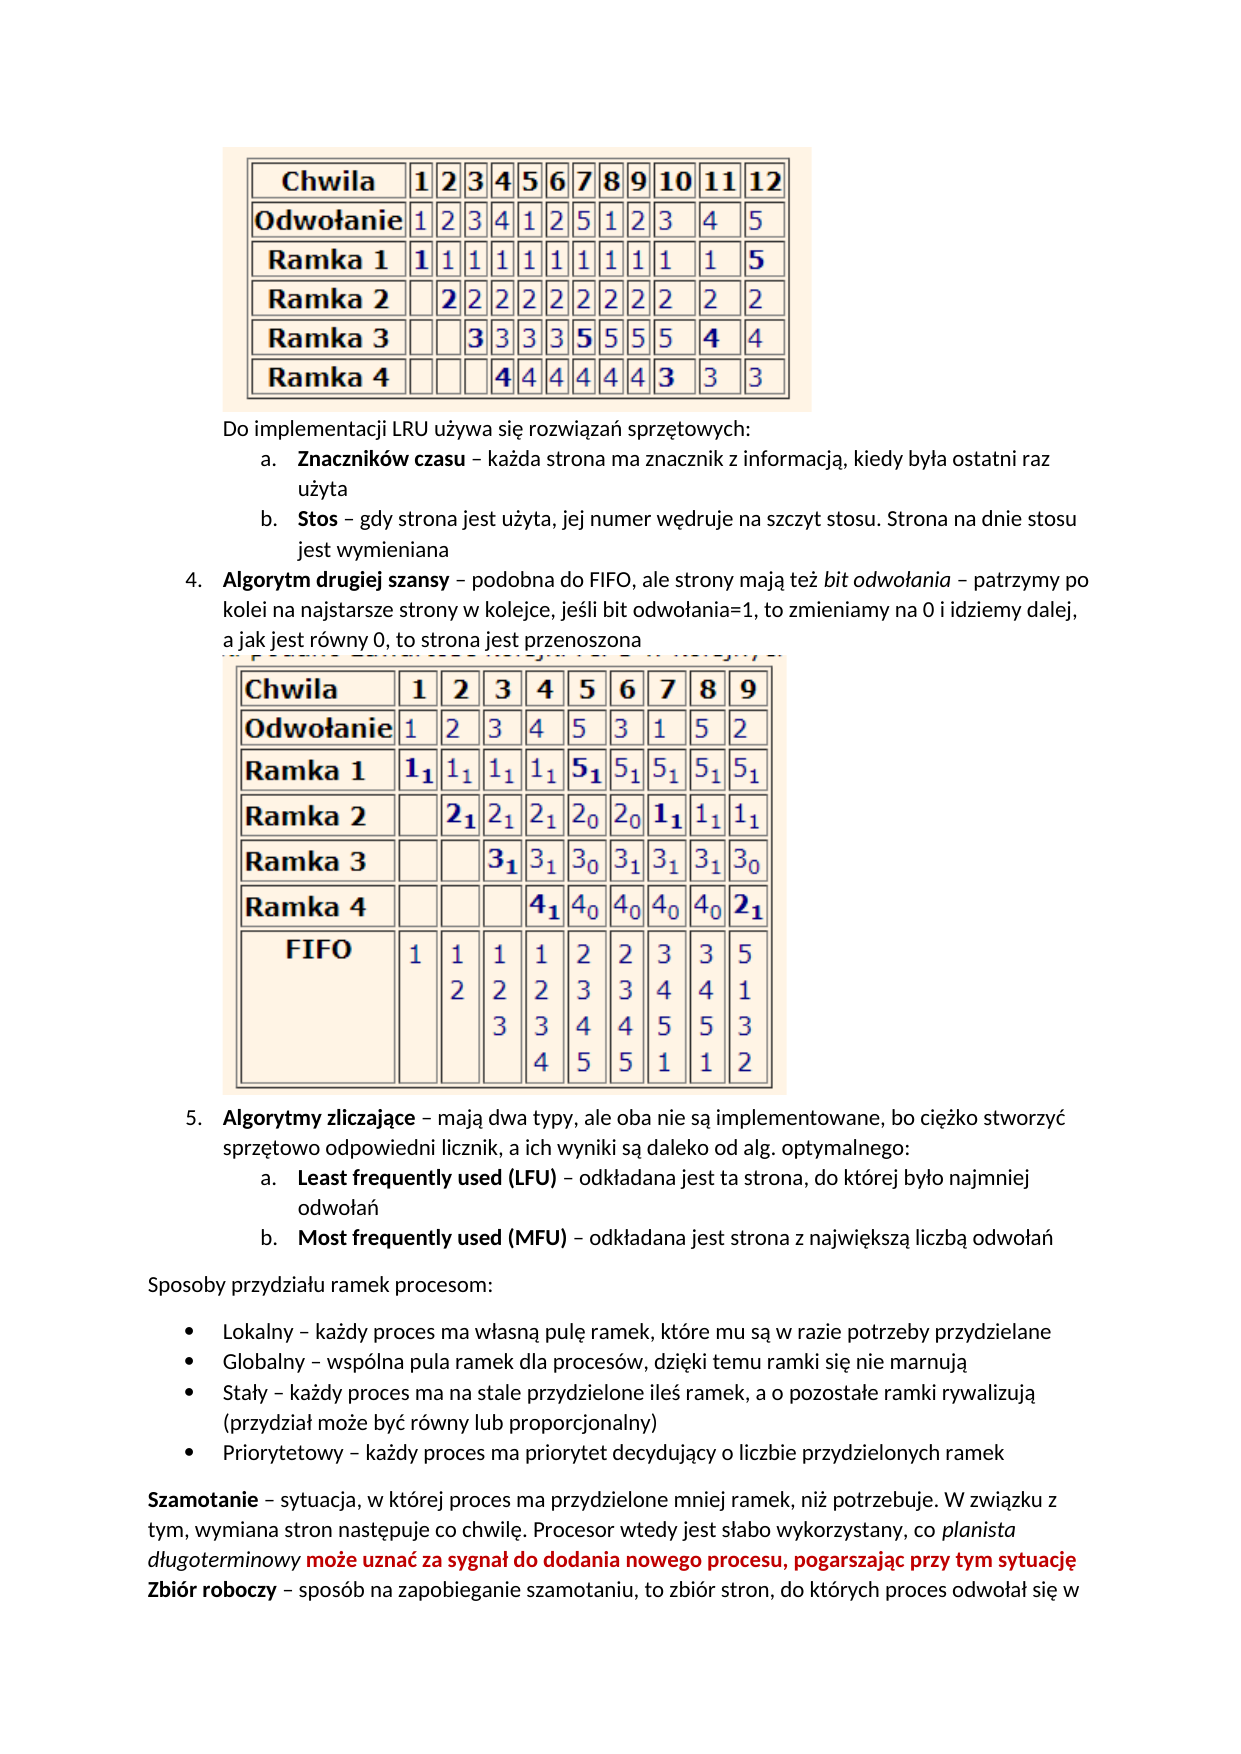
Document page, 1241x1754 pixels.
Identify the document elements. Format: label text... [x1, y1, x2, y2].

list Stos – gdy strona jest użyta, jej numer wędruje na szczyt stosu. Strona na dnie stosu jest wymieniana [260, 504, 1093, 563]
list Priorytetowy – każdy proces ma priorytet decydujący o liczbie przydzielonych ramek [185, 1438, 1093, 1466]
list Stały – każdy proces ma na stale przydzielone ileś ramek, a o pozostałe ramki rywalizują (przydział może być równy lub proporcjonalny) [185, 1378, 1093, 1436]
list Least frequently used (LFU) – odkładana jest ta strona, do której było najmniej odwołań [260, 1163, 1093, 1221]
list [185, 148, 1093, 442]
picture [222, 655, 787, 1095]
list Algorytmy zliczające – mają dwa typy, ale oba nie są implementowane, bo ciężko stworzyć sprzętowo odpowiedni licznik, a ich wyniki są daleko od alg. optymalnego: [185, 1103, 1093, 1161]
text Sposoby przydziału ramek procesom: [148, 1270, 1093, 1298]
picture [222, 147, 812, 412]
list Znaczników czasu – każda strona ma znacznik z informacją, kiedy była ostatni raz użyta [260, 444, 1093, 502]
list Globalny – wspólna pula ramek dla procesów, dzięki temu ramki się nie marnują [185, 1347, 1093, 1375]
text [148, 1485, 1093, 1603]
list Most frequently used (MFU) – odkładana jest strona z największą liczbą odwołań [260, 1223, 1093, 1251]
list Lokalny – każdy proces ma własną pulę ramek, które mu są w razie potrzeby przydzielane [185, 1317, 1093, 1345]
